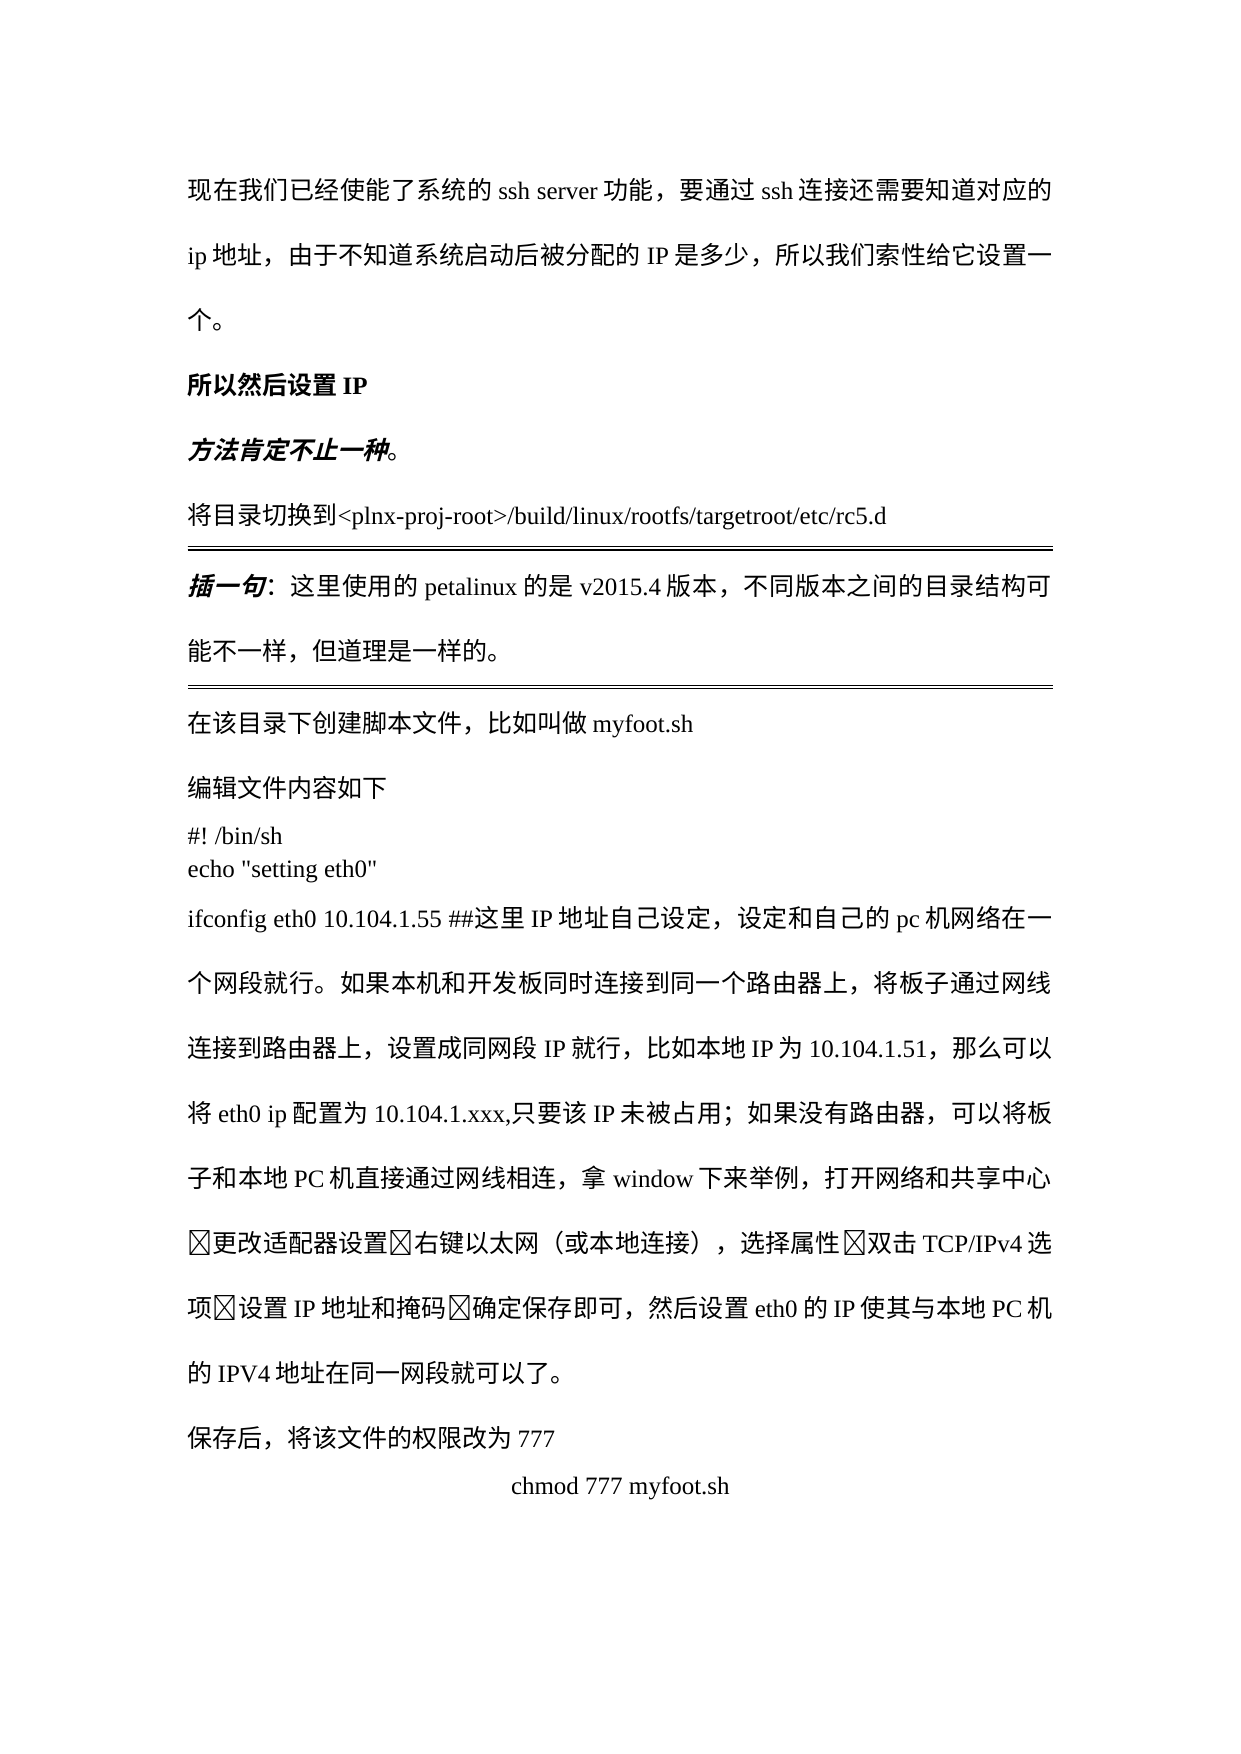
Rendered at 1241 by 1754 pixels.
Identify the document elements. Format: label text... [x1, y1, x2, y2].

text 所以然后设置IP [187, 351, 1053, 416]
text #! /bin/sh [187, 819, 1053, 852]
text 编辑文件内容如下 [187, 754, 1053, 819]
text echo "setting eth0" [187, 852, 1053, 884]
text 方法肯定不止一种。 [187, 416, 1053, 481]
text chmod 777 myfoot.sh [187, 1469, 1053, 1502]
text ifconfig eth0 10.104.1.55 ##这里IP地址自己设定，设定和自己的pc机网络在一个网段就行。如果本机和开发板同时连接到同一个路由器上，将板子通过网线连接到路由器上，设置成同网段IP就行，比如本地IP为10.104.1.51，那么可以将eth0 ip配置为10.104.1.xxx,只要该IP未被占用；如果没有路由器，可以将板子和本地PC机直接通过网线相连，拿window下来举例，打开网络和共享中心更改适配器设置右键以太网（或本地连接），选择属性双击TCP/IPv4选项设置IP地址和掩码确定保存即可，然后设置eth0的IP使其与本地PC机的IPV4地址在同一网段就可以了。 [187, 884, 1053, 1404]
text 在该目录下创建脚本文件，比如叫做myfoot.sh [187, 689, 1053, 754]
text 插一句：这里使用的petalinux的是v2015.4版本，不同版本之间的目录结构可能不一样，但道理是一样的。 [187, 550, 1053, 689]
text 现在我们已经使能了系统的ssh server功能，要通过ssh连接还需要知道对应的ip地址，由于不知道系统启动后被分配的IP是多少，所以我们索性给它设置一个。 [187, 156, 1053, 351]
text 保存后，将该文件的权限改为777 [187, 1404, 1053, 1469]
text 将目录切换到<plnx-proj-root>/build/linux/rootfs/targetroot/etc/rc5.d [187, 481, 1053, 546]
